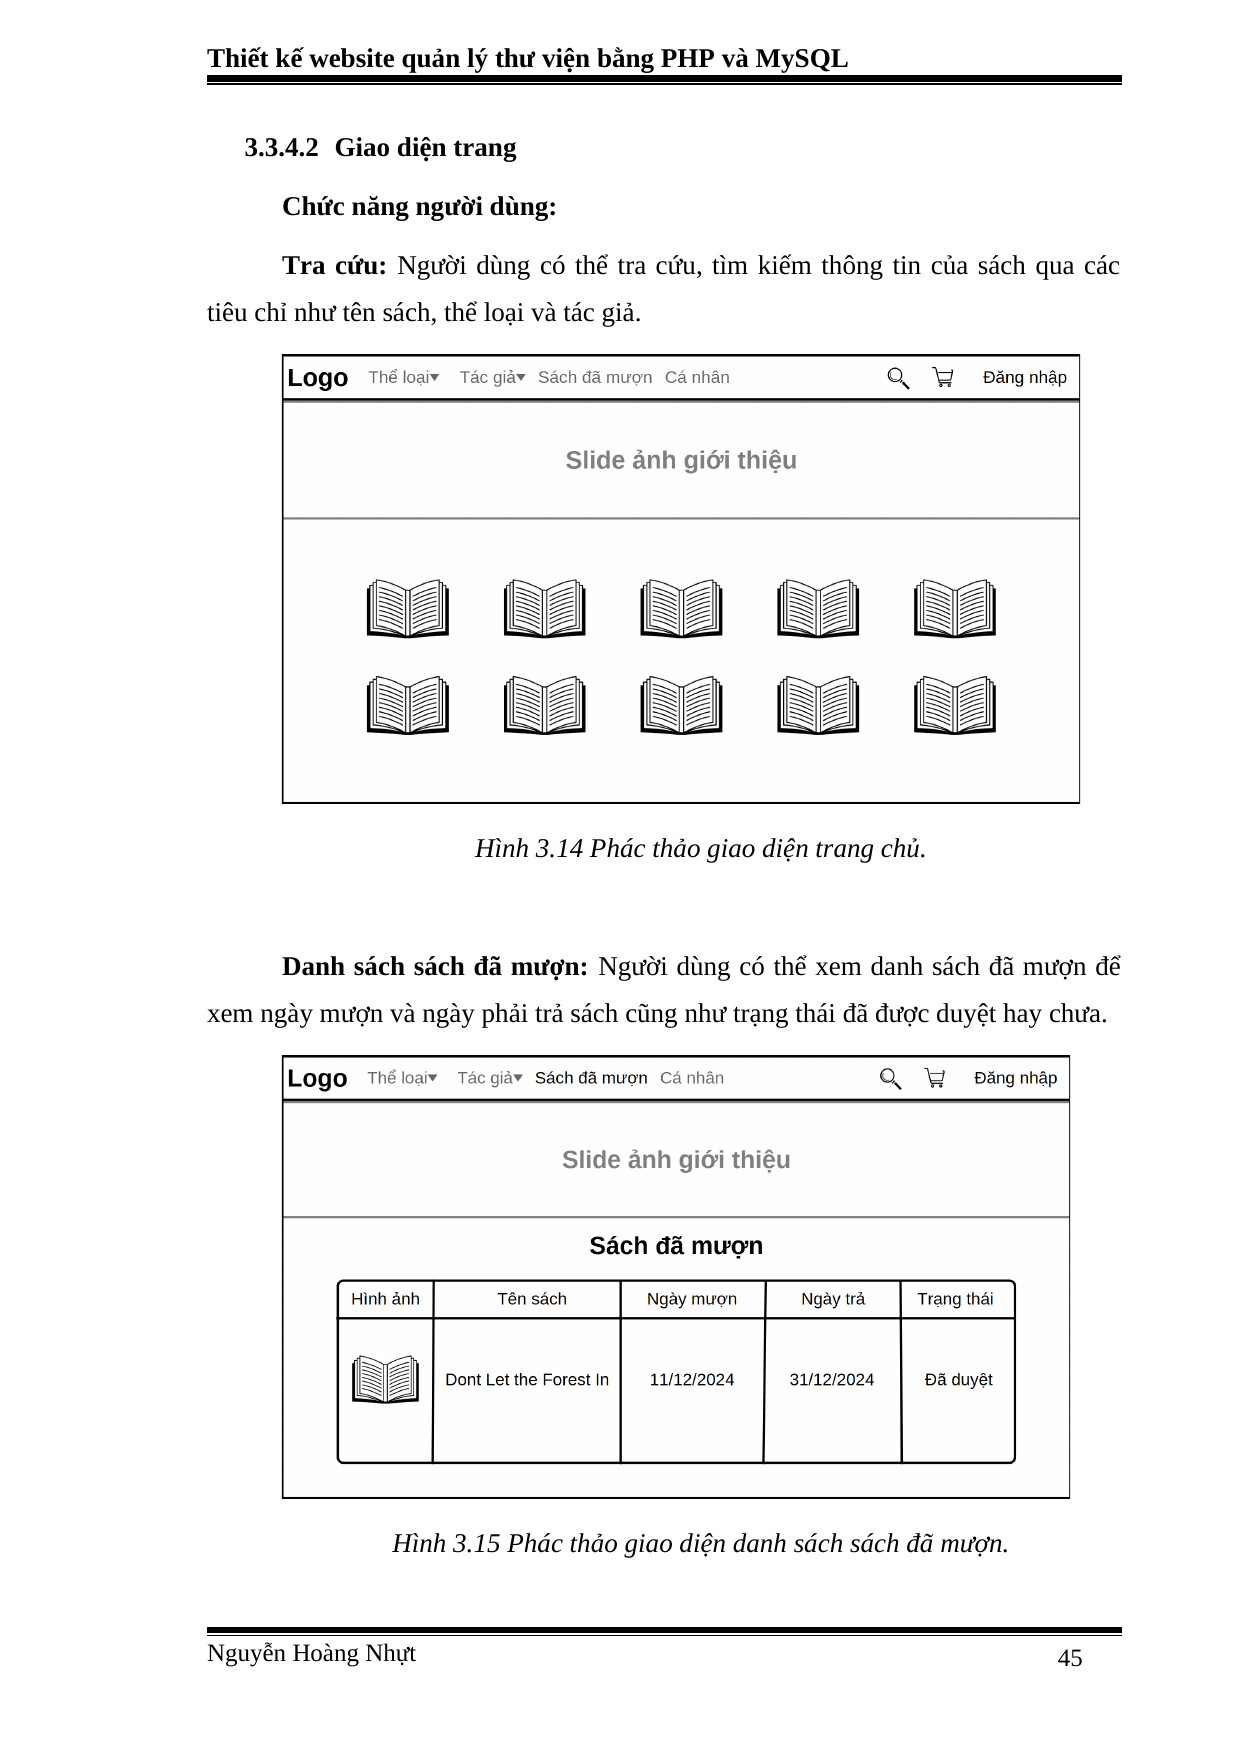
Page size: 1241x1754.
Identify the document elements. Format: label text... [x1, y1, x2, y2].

subtitle Giao diện trang [244, 131, 1122, 162]
text Danh sách sách đã mượn: Người dùng có thể xem danh sách đã mượn để xem ngày mượn và ngày phải trả sách cũng như trạng thái đã được duyệt hay chưa. [207, 950, 1122, 1028]
text Tra cứu: Người dùng có thể tra cứu, tìm kiếm thông tin của sách qua các tiêu chỉ như tên sách, thể loại và tác giả. [207, 249, 1122, 327]
text Hình 3.14 Phác thảo giao diện trang chủ. [207, 832, 1122, 863]
text Hình 3.15 Phác thảo giao diện danh sách sách đã mượn. [207, 1527, 1122, 1558]
text Chức năng người dùng: [207, 190, 1122, 221]
picture [281, 354, 1081, 804]
picture [281, 1055, 1071, 1499]
